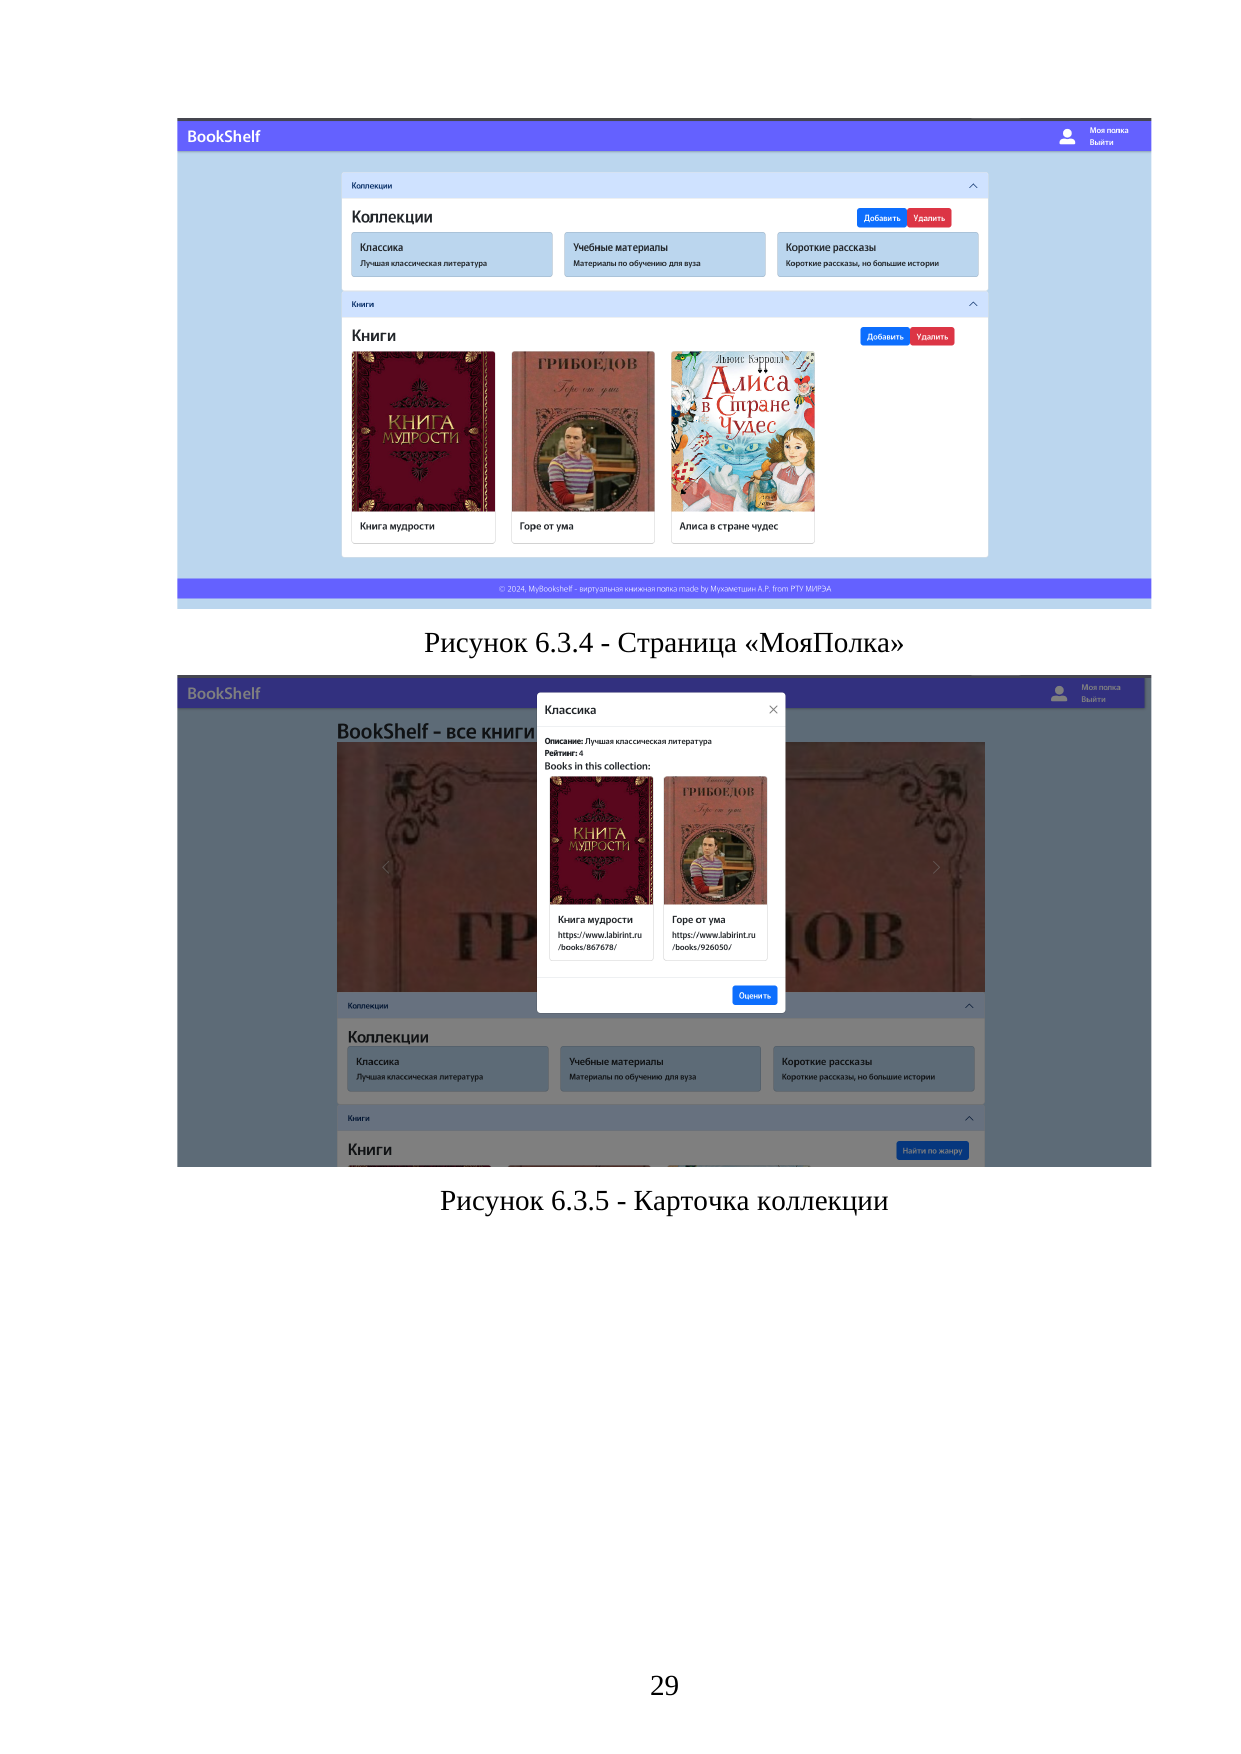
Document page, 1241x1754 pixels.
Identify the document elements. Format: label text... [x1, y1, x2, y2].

list Рисунок 6.3.4 - Страница «МояПолка» [177, 626, 1152, 659]
picture [177, 118, 1152, 609]
picture [177, 675, 1152, 1167]
list Рисунок 6.3.5 - Карточка коллекции [177, 1183, 1152, 1217]
